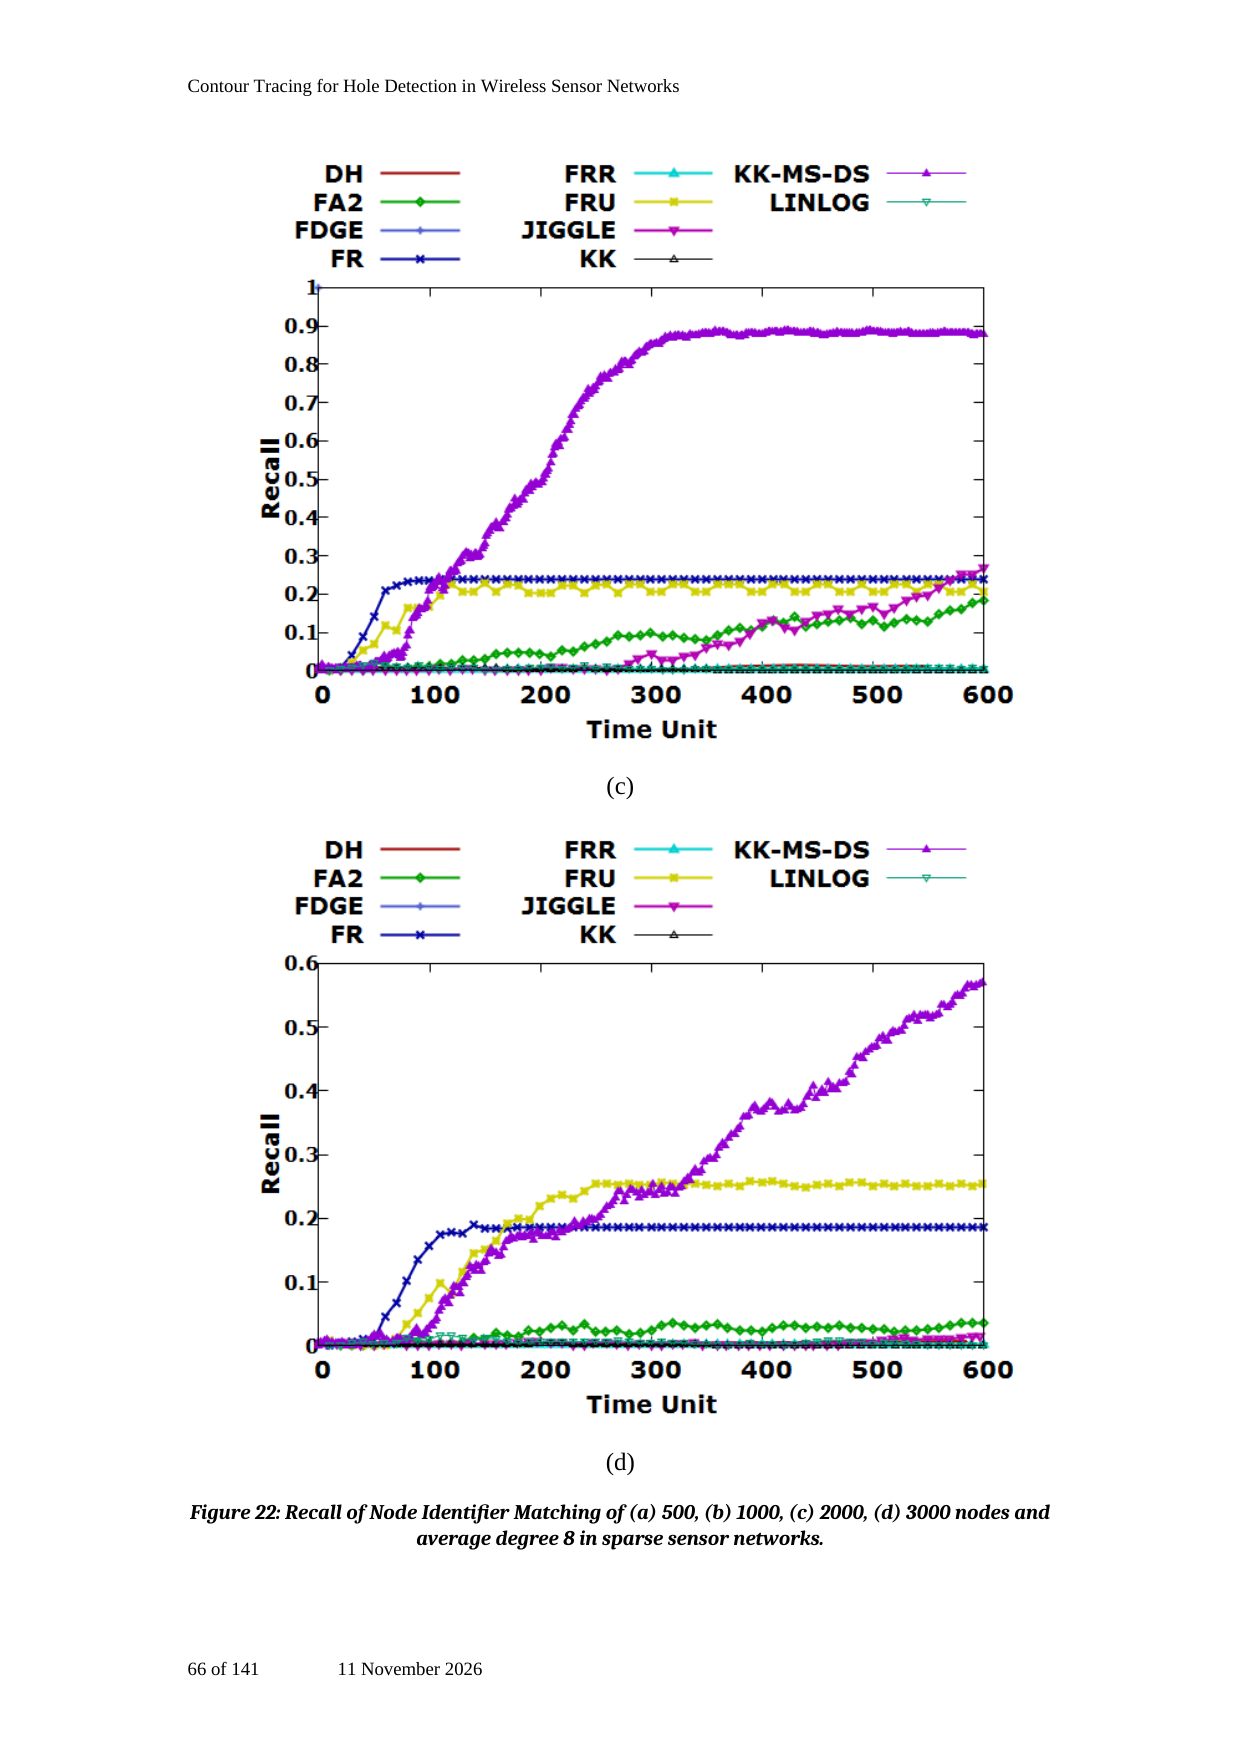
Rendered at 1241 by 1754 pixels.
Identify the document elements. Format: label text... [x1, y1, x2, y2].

text Figure 22: Recall of Node Identifier Matching of (a) 500, (b) 1000, (c) 2000, (d) 3000 nodes and average degree 8 in sparse sensor networks. [187, 1500, 1053, 1550]
list (d) [187, 1447, 1053, 1475]
text (c) [187, 771, 1053, 800]
picture [222, 825, 1018, 1422]
picture [222, 150, 1018, 747]
